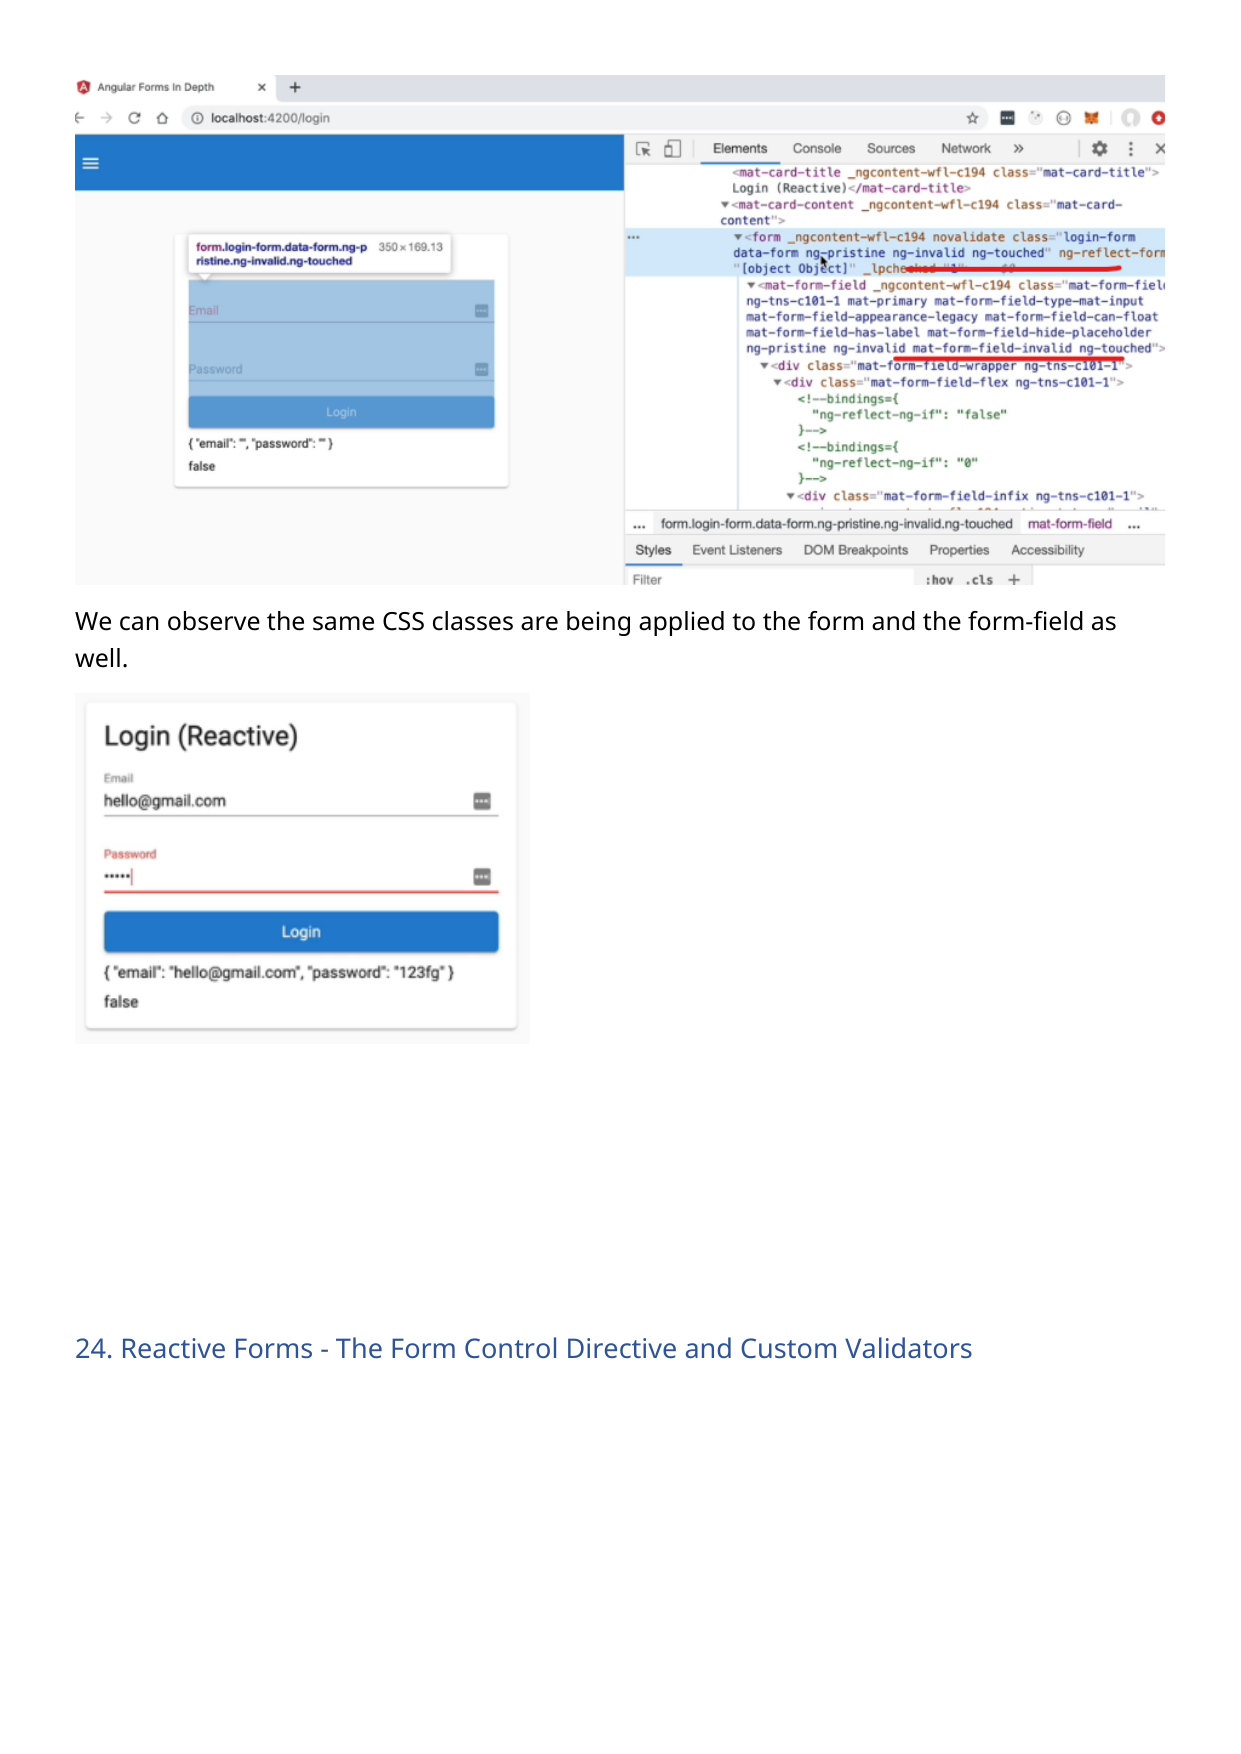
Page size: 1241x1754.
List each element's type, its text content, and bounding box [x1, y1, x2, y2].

text We can observe the same CSS classes are being applied to the form and the form-field as well. [75, 604, 1165, 674]
subtitle 24. Reactive Forms - The Form Control Directive and Custom Validators [75, 1330, 1165, 1367]
picture [75, 693, 530, 1044]
picture [75, 75, 1166, 585]
